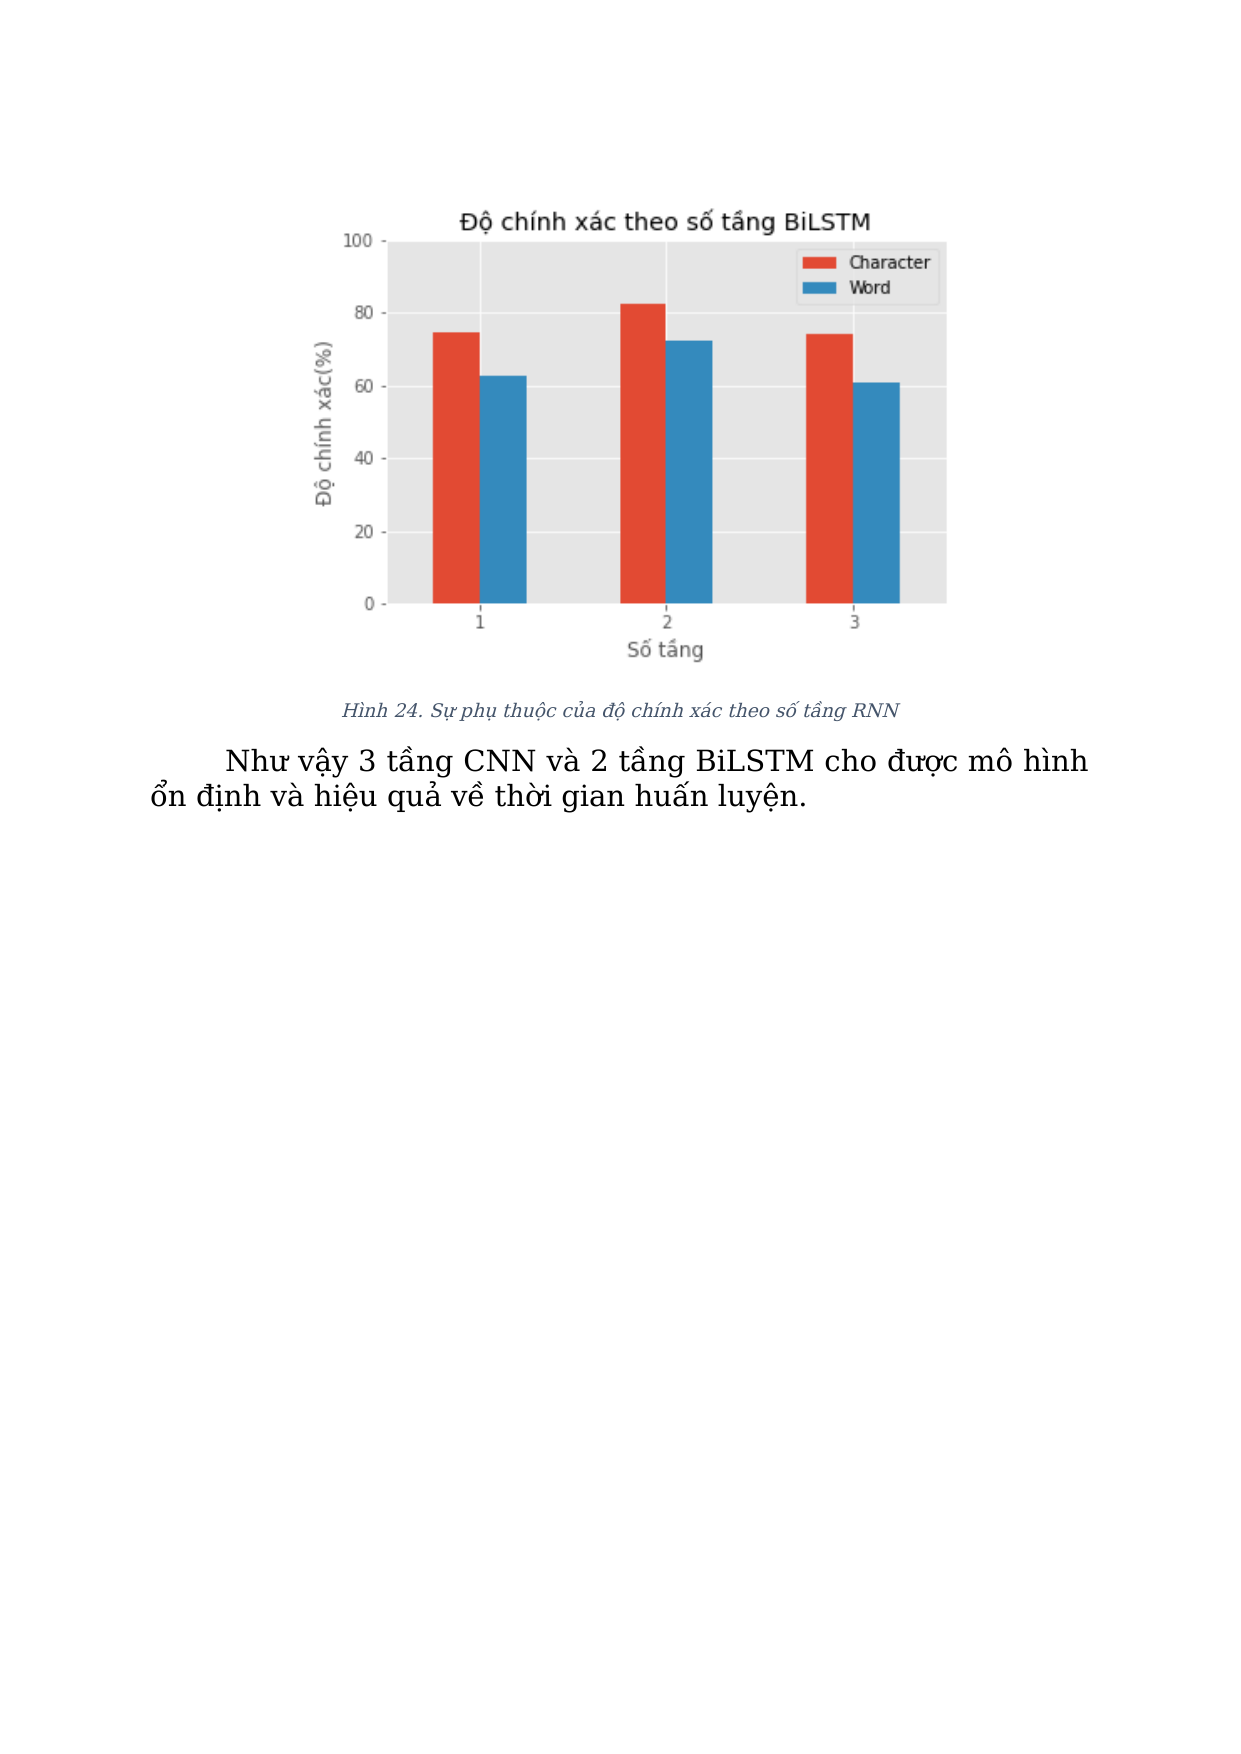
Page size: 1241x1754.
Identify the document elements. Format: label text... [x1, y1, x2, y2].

text Hình 24. Sự phụ thuộc của độ chính xác theo số tầng RNN [150, 699, 1090, 721]
text Như vậy 3 tầng CNN và 2 tầng BiLSTM cho được mô hình ổn định và hiệu quả về thời gian huấn luyện. [150, 742, 1090, 812]
picture [296, 182, 1019, 664]
